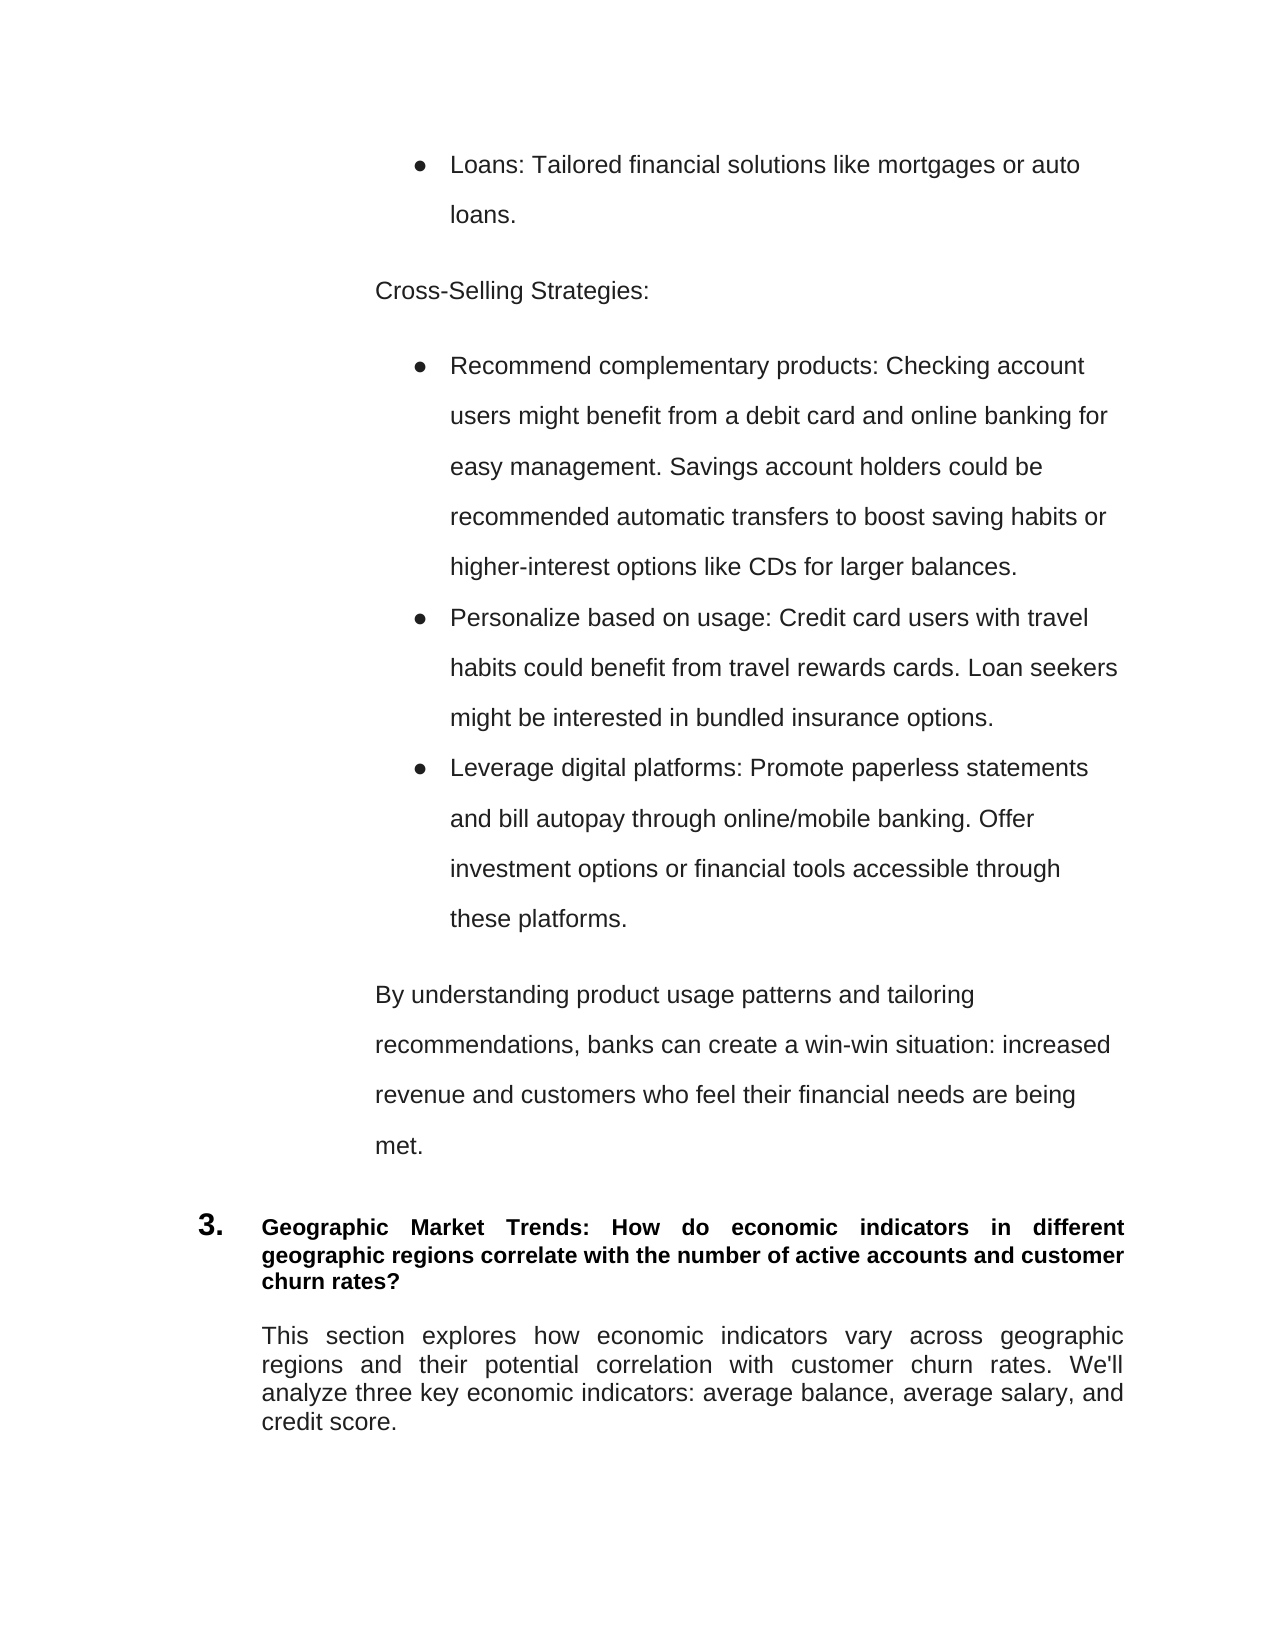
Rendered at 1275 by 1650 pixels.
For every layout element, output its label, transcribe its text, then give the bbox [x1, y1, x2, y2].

list Personalize based on usage: Credit card users with travel habits could benefit from travel rewards cards. Loan seekers might be interested in bundled insurance options. [412, 602, 1125, 732]
text By understanding product usage patterns and tailoring recommendations, banks can create a win-win situation: increased revenue and customers who feel their financial needs are being met. [375, 980, 1125, 1159]
list Loans: Tailored financial solutions like mortgages or auto loans. [412, 150, 1125, 229]
list Recommend complementary products: Checking account users might benefit from a debit card and online banking for easy management. Savings account holders could be recommended automatic transfers to boost saving habits or higher-interest options like CDs for larger balances. [412, 351, 1125, 581]
text Cross-Selling Strategies: [375, 276, 1125, 304]
list This section explores how economic indicators vary across geographic regions and their potential correlation with customer churn rates. We'll analyze three key economic indicators: average balance, average salary, and credit score. [261, 1321, 1125, 1436]
list Leverage digital platforms: Promote paperless statements and bill autopay through online/mobile banking. Offer investment options or financial tools accessible through these platforms. [412, 753, 1125, 933]
list Geographic Market Trends: How do economic indicators in different geographic regions correlate with the number of active accounts and customer churn rates? [224, 1206, 1125, 1294]
